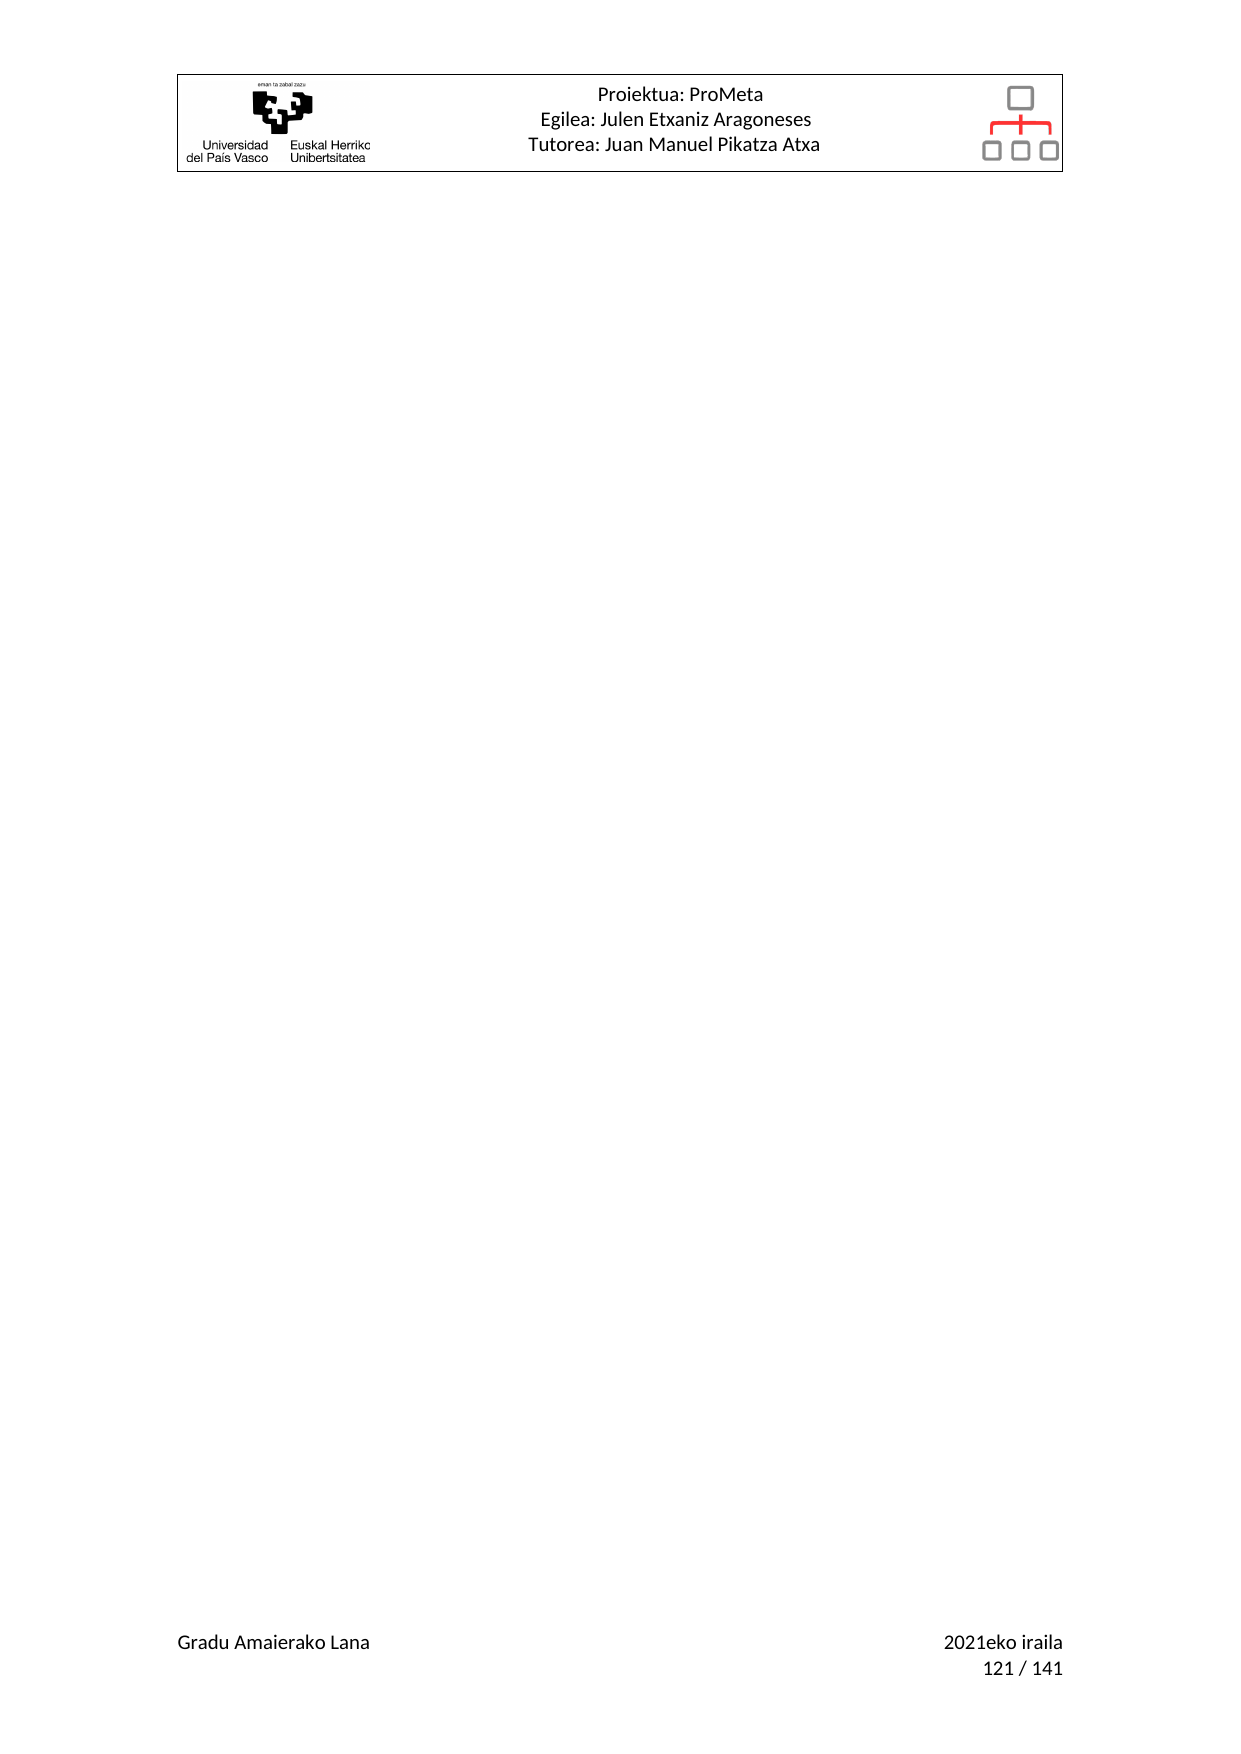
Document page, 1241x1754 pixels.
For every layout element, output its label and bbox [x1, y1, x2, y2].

picture [978, 80, 1060, 162]
picture [182, 81, 370, 162]
